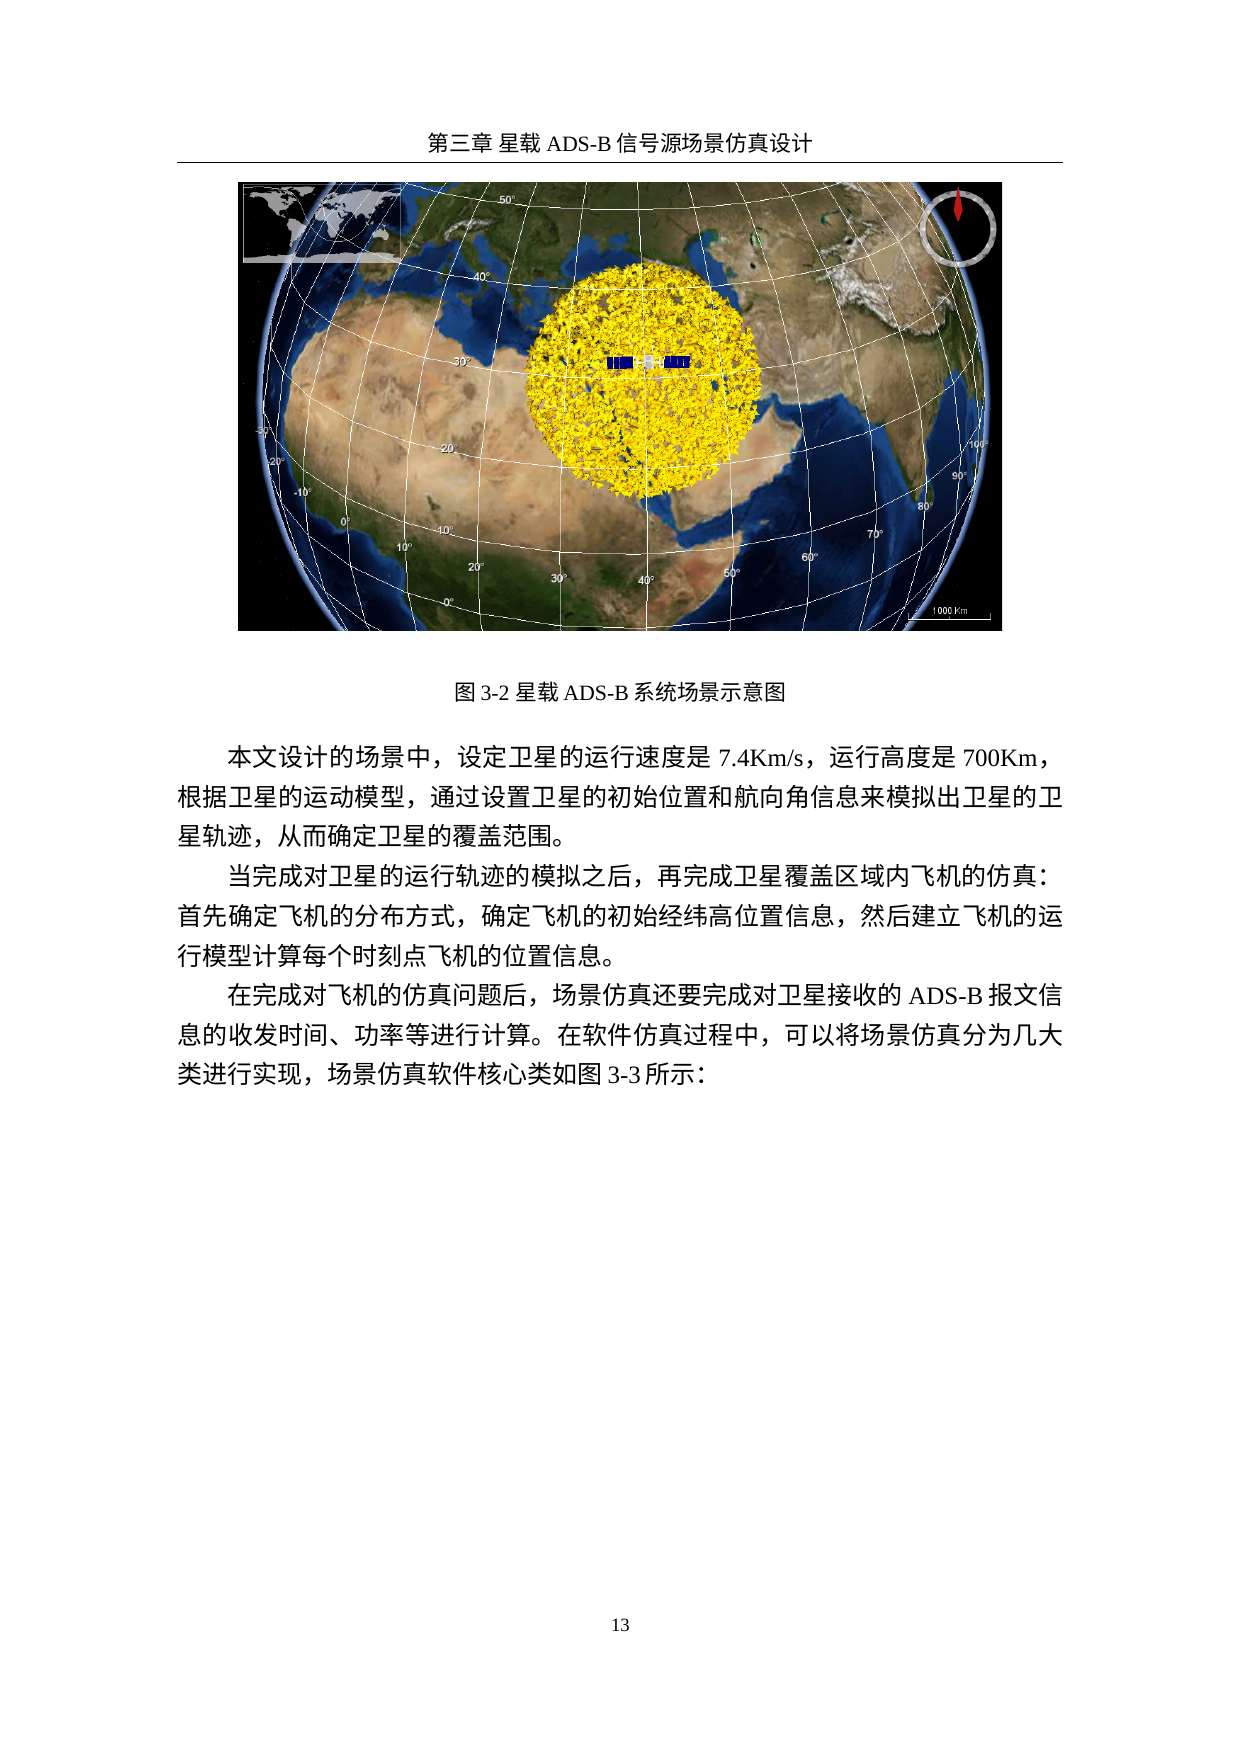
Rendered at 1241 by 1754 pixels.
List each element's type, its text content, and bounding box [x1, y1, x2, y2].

text 图3-2 星载ADS-B系统场景示意图 [177, 671, 1063, 711]
text 本文设计的场景中，设定卫星的运行速度是7.4Km/s，运行高度是700Km，根据卫星的运动模型，通过设置卫星的初始位置和航向角信息来模拟出卫星的卫星轨迹，从而确定卫星的覆盖范围。 [177, 736, 1063, 855]
text 当完成对卫星的运行轨迹的模拟之后，再完成卫星覆盖区域内飞机的仿真：首先确定飞机的分布方式，确定飞机的初始经纬高位置信息，然后建立飞机的运行模型计算每个时刻点飞机的位置信息。 [177, 855, 1063, 974]
text 在完成对飞机的仿真问题后，场景仿真还要完成对卫星接收的ADS-B报文信息的收发时间、功率等进行计算。在软件仿真过程中，可以将场景仿真分为几大类进行实现，场景仿真软件核心类如图3-3所示： [177, 974, 1063, 1093]
picture [238, 182, 1003, 631]
